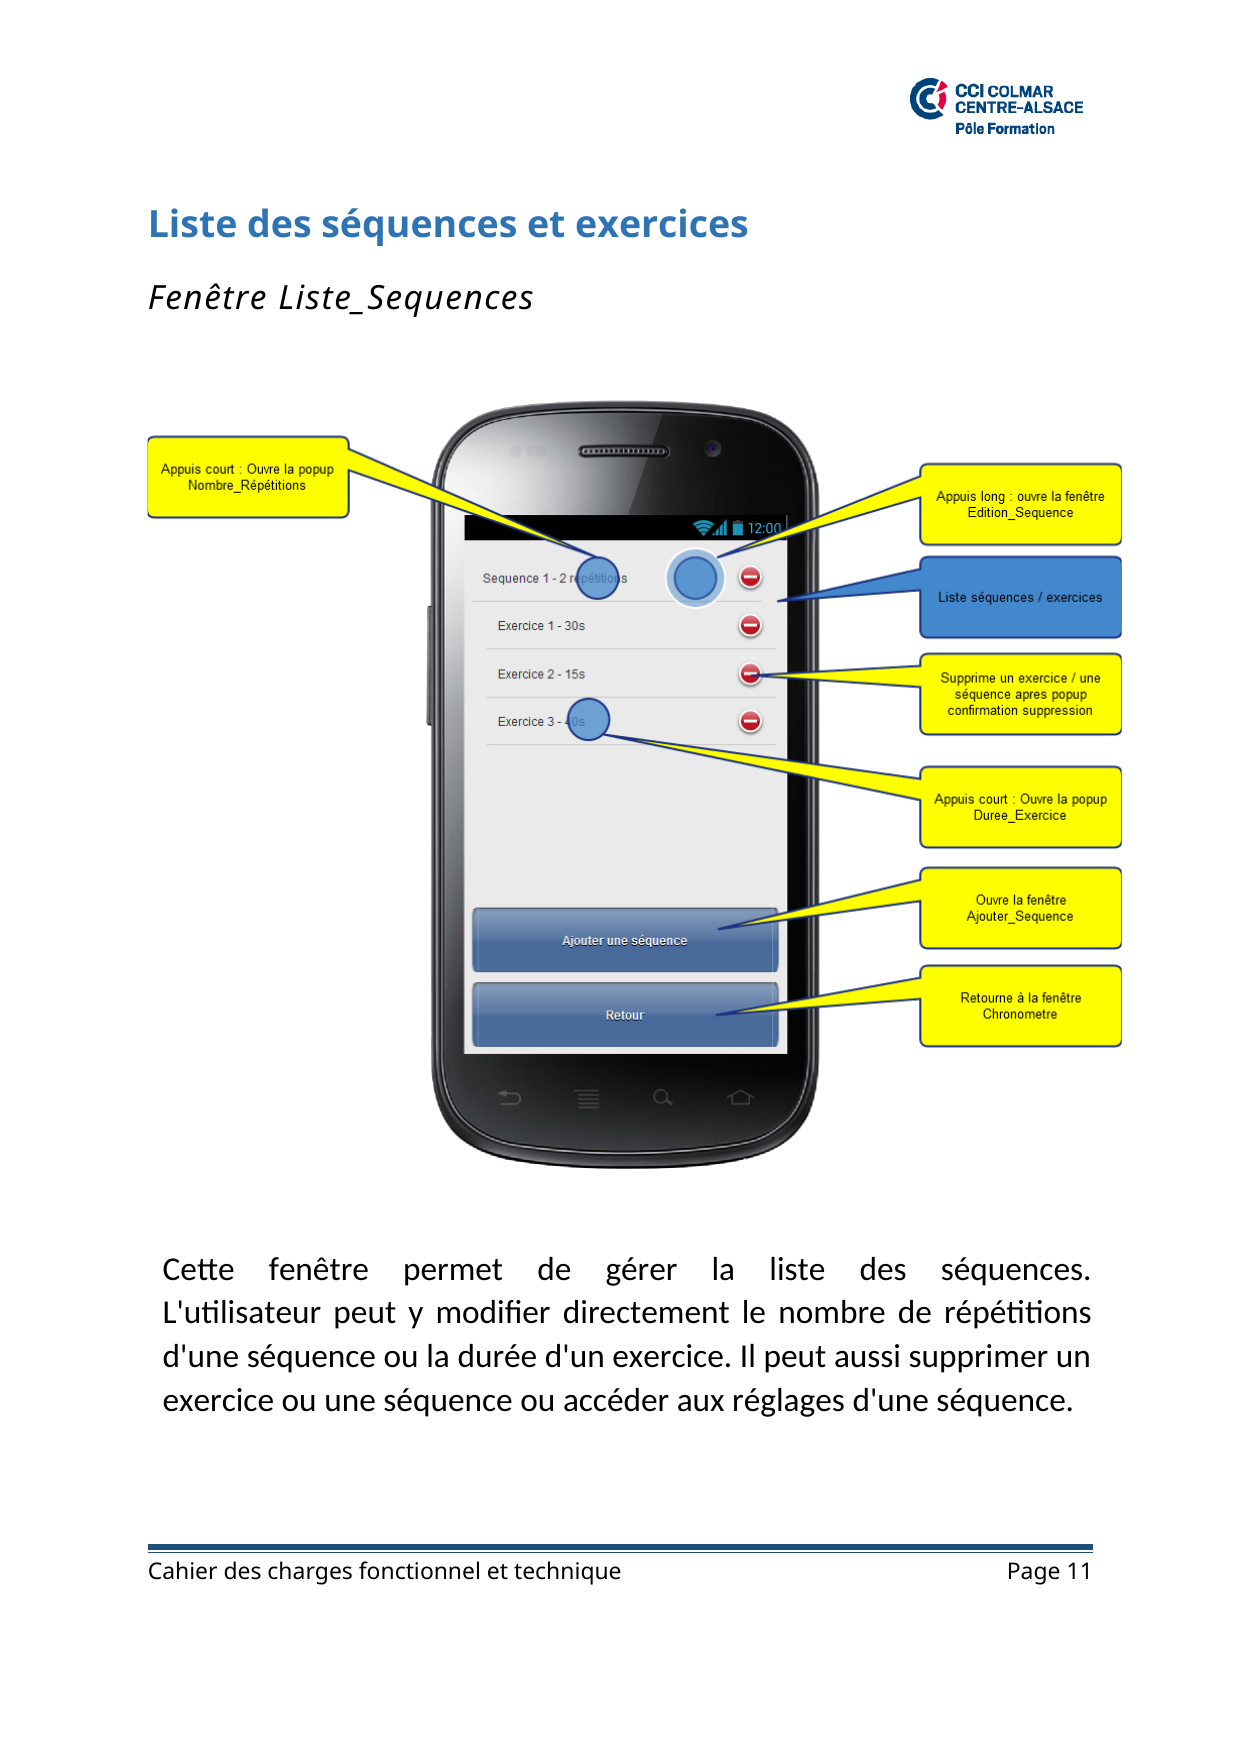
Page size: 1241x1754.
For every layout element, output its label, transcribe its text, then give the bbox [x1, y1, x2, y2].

picture [899, 73, 1093, 139]
picture [147, 400, 1122, 1169]
subtitle Liste des séquences et exercices [148, 198, 1093, 249]
subtitle Fenêtre Liste_Sequences [148, 274, 1093, 319]
text Cette fenêtre permet de gérer la liste des séquences. L'utilisateur peut y modifier directement le nombre de répétitions d'une séquence ou la durée d'un exercice. Il peut aussi supprimer un exercice ou une séquence ou accéder aux réglages d'une séquence. [162, 1248, 1093, 1420]
